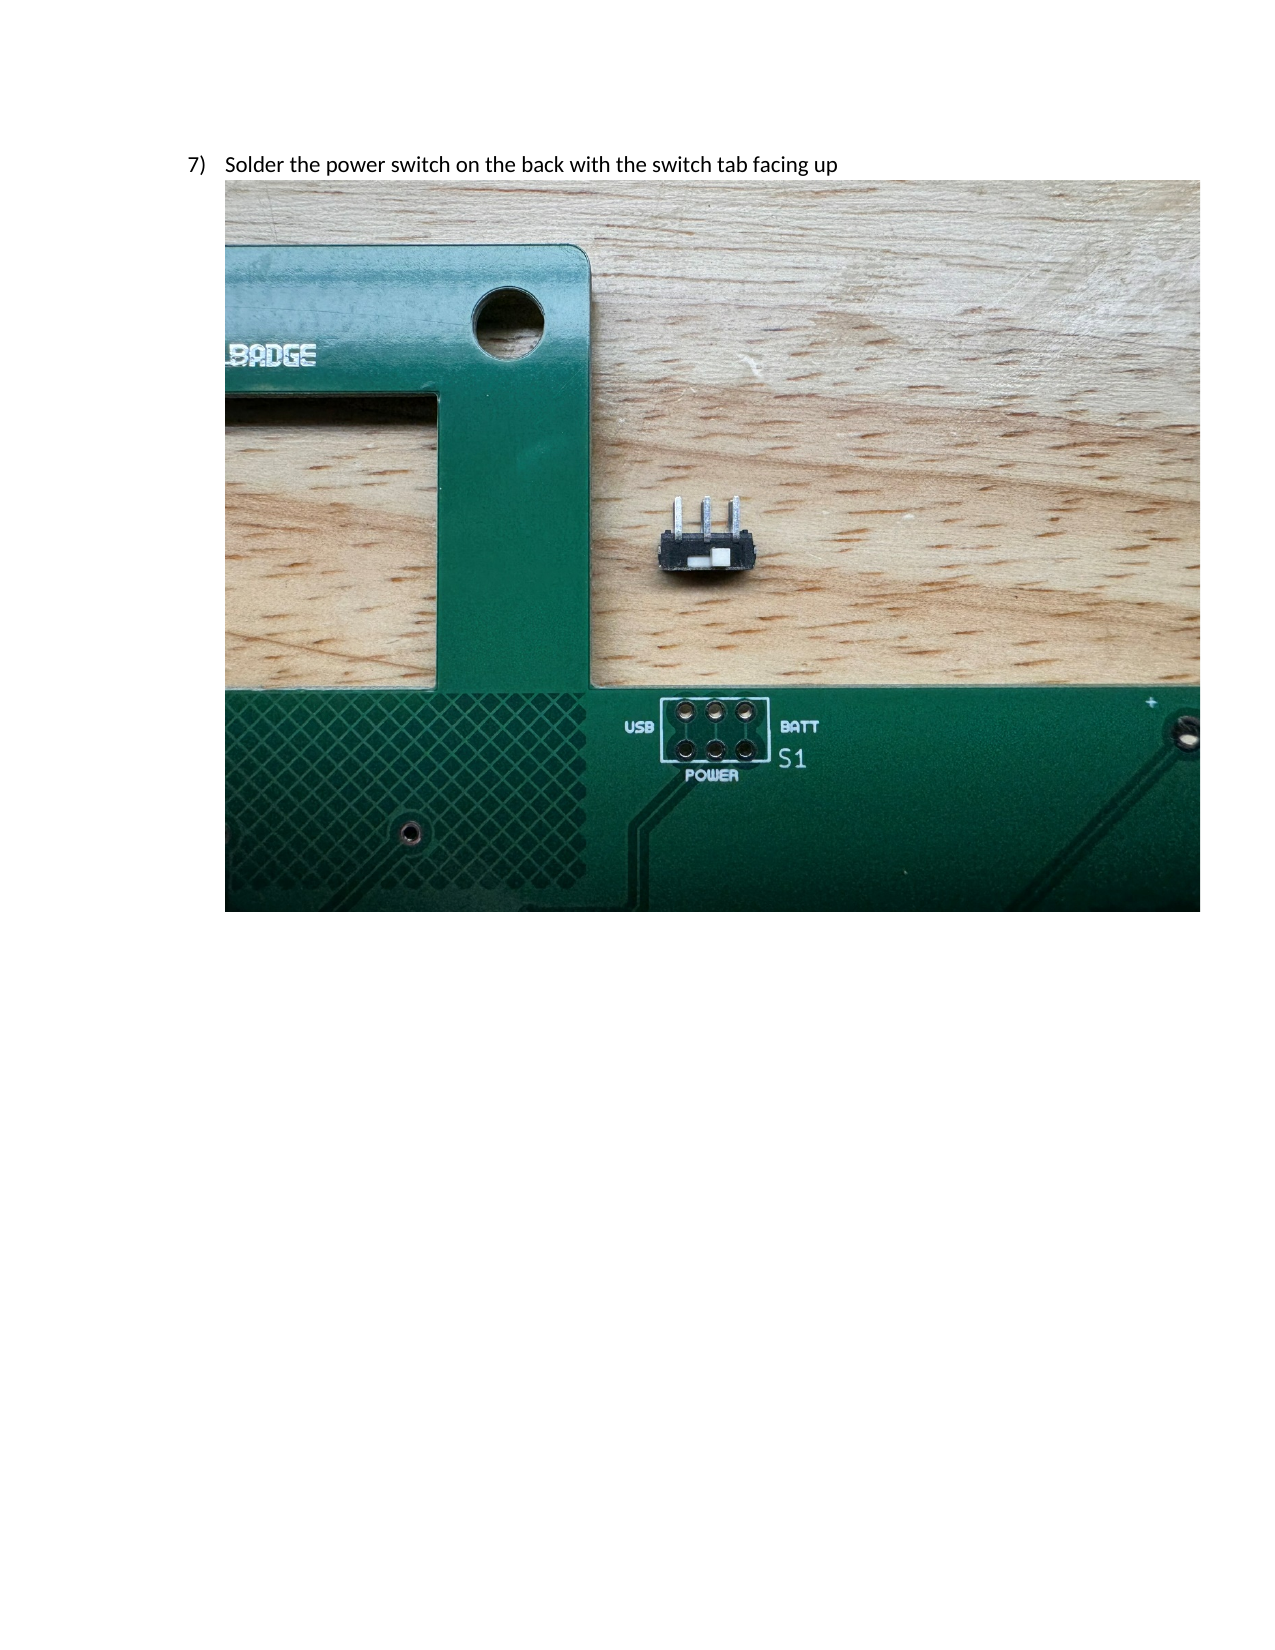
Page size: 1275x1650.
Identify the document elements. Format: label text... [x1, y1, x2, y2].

picture [225, 180, 1200, 912]
